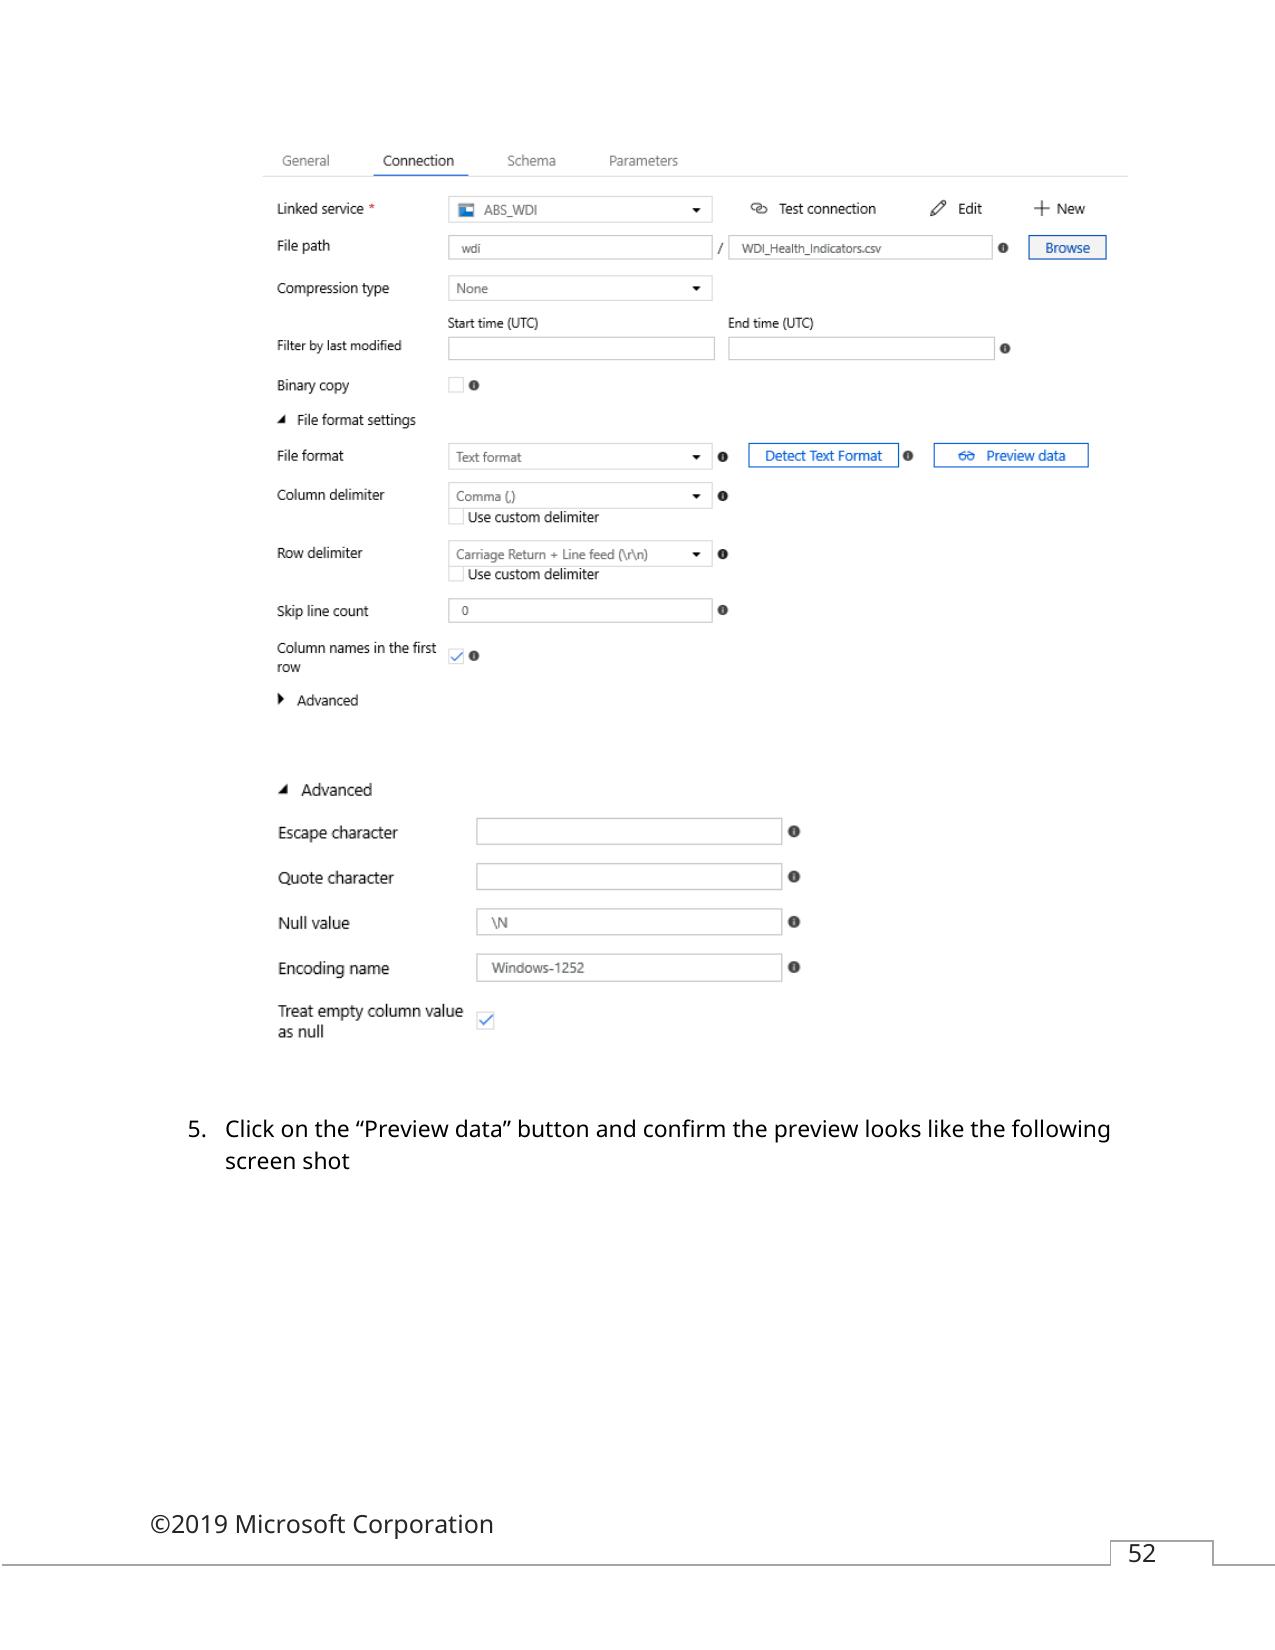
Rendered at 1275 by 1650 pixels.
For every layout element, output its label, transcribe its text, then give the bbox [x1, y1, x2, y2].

list Click on the “Preview data” button and confirm the preview looks like the following screen shot [187, 1113, 1125, 1176]
picture [262, 150, 1129, 719]
picture [262, 774, 882, 1057]
